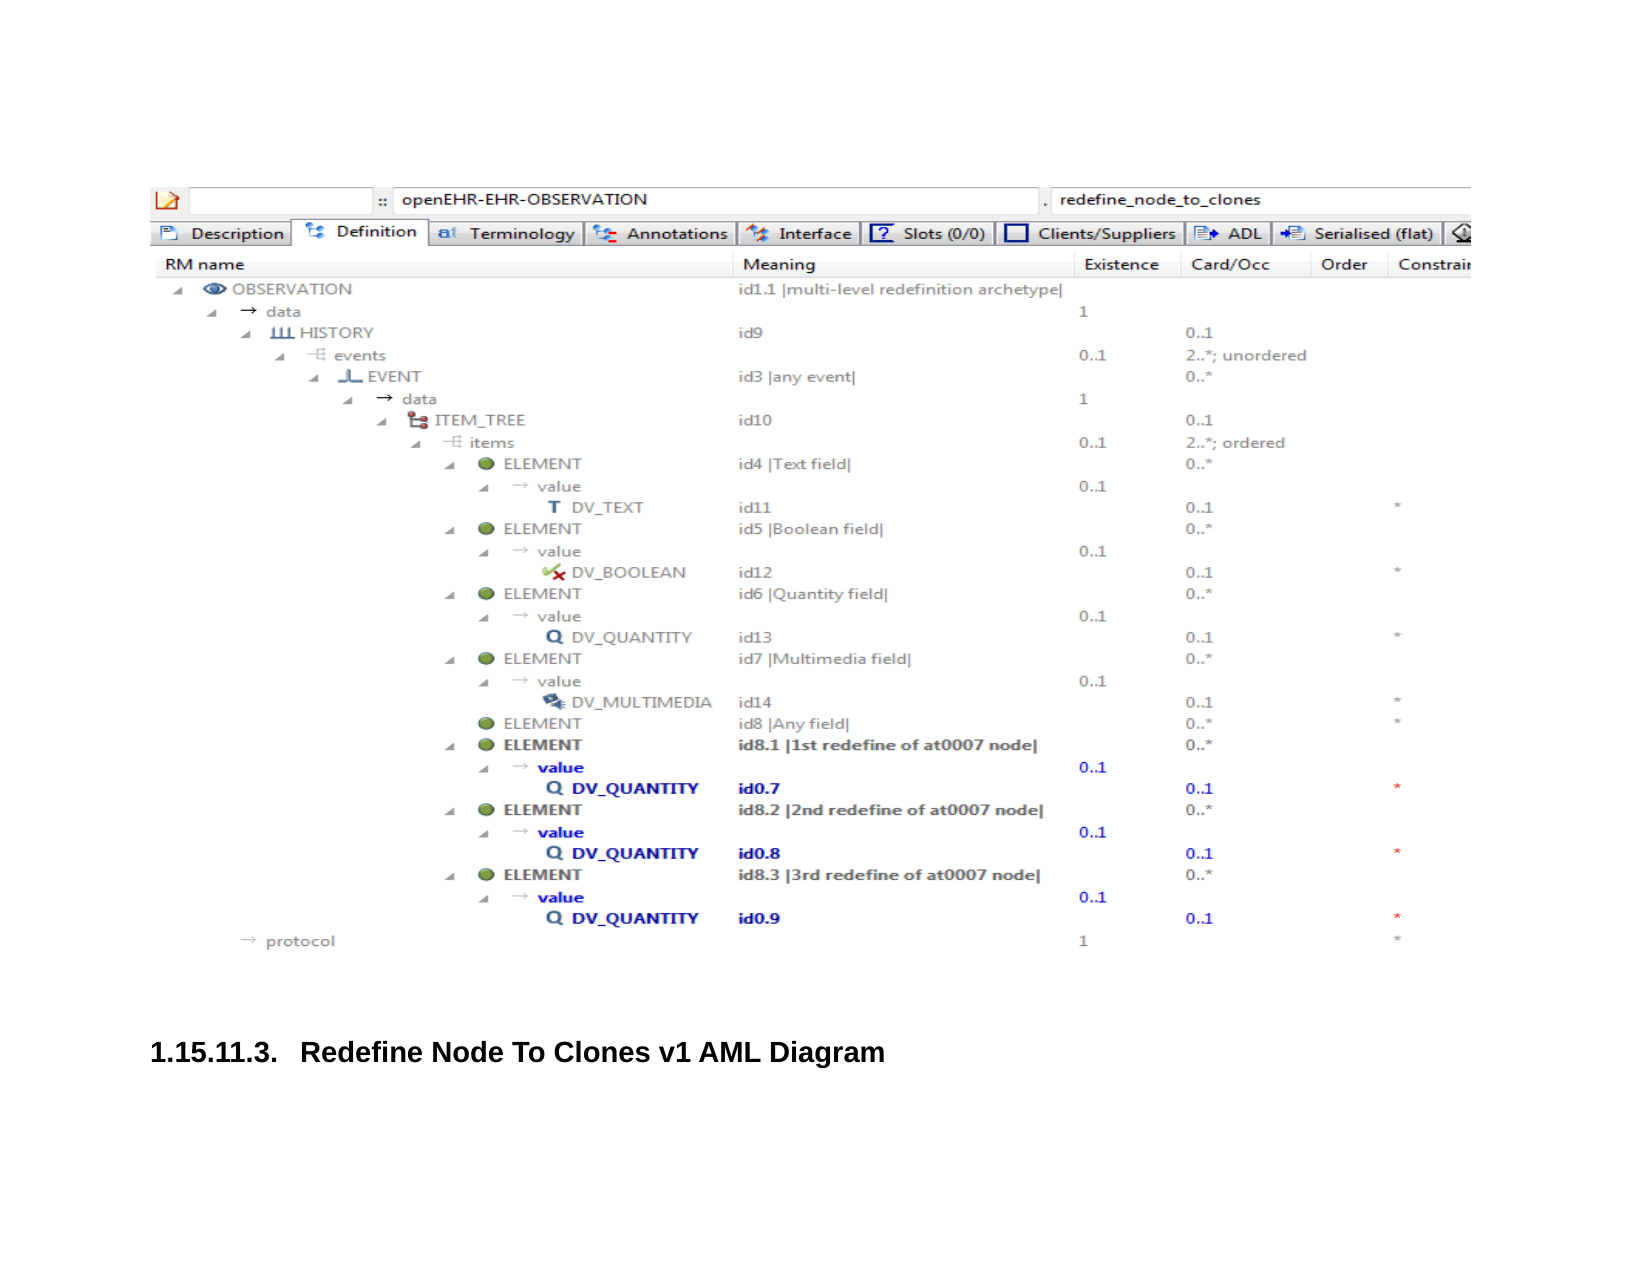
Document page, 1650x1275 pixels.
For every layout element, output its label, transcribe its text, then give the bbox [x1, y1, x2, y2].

picture [150, 187, 1471, 1010]
subtitle Redefine Node To Clones v1 AML Diagram [150, 1035, 1500, 1068]
